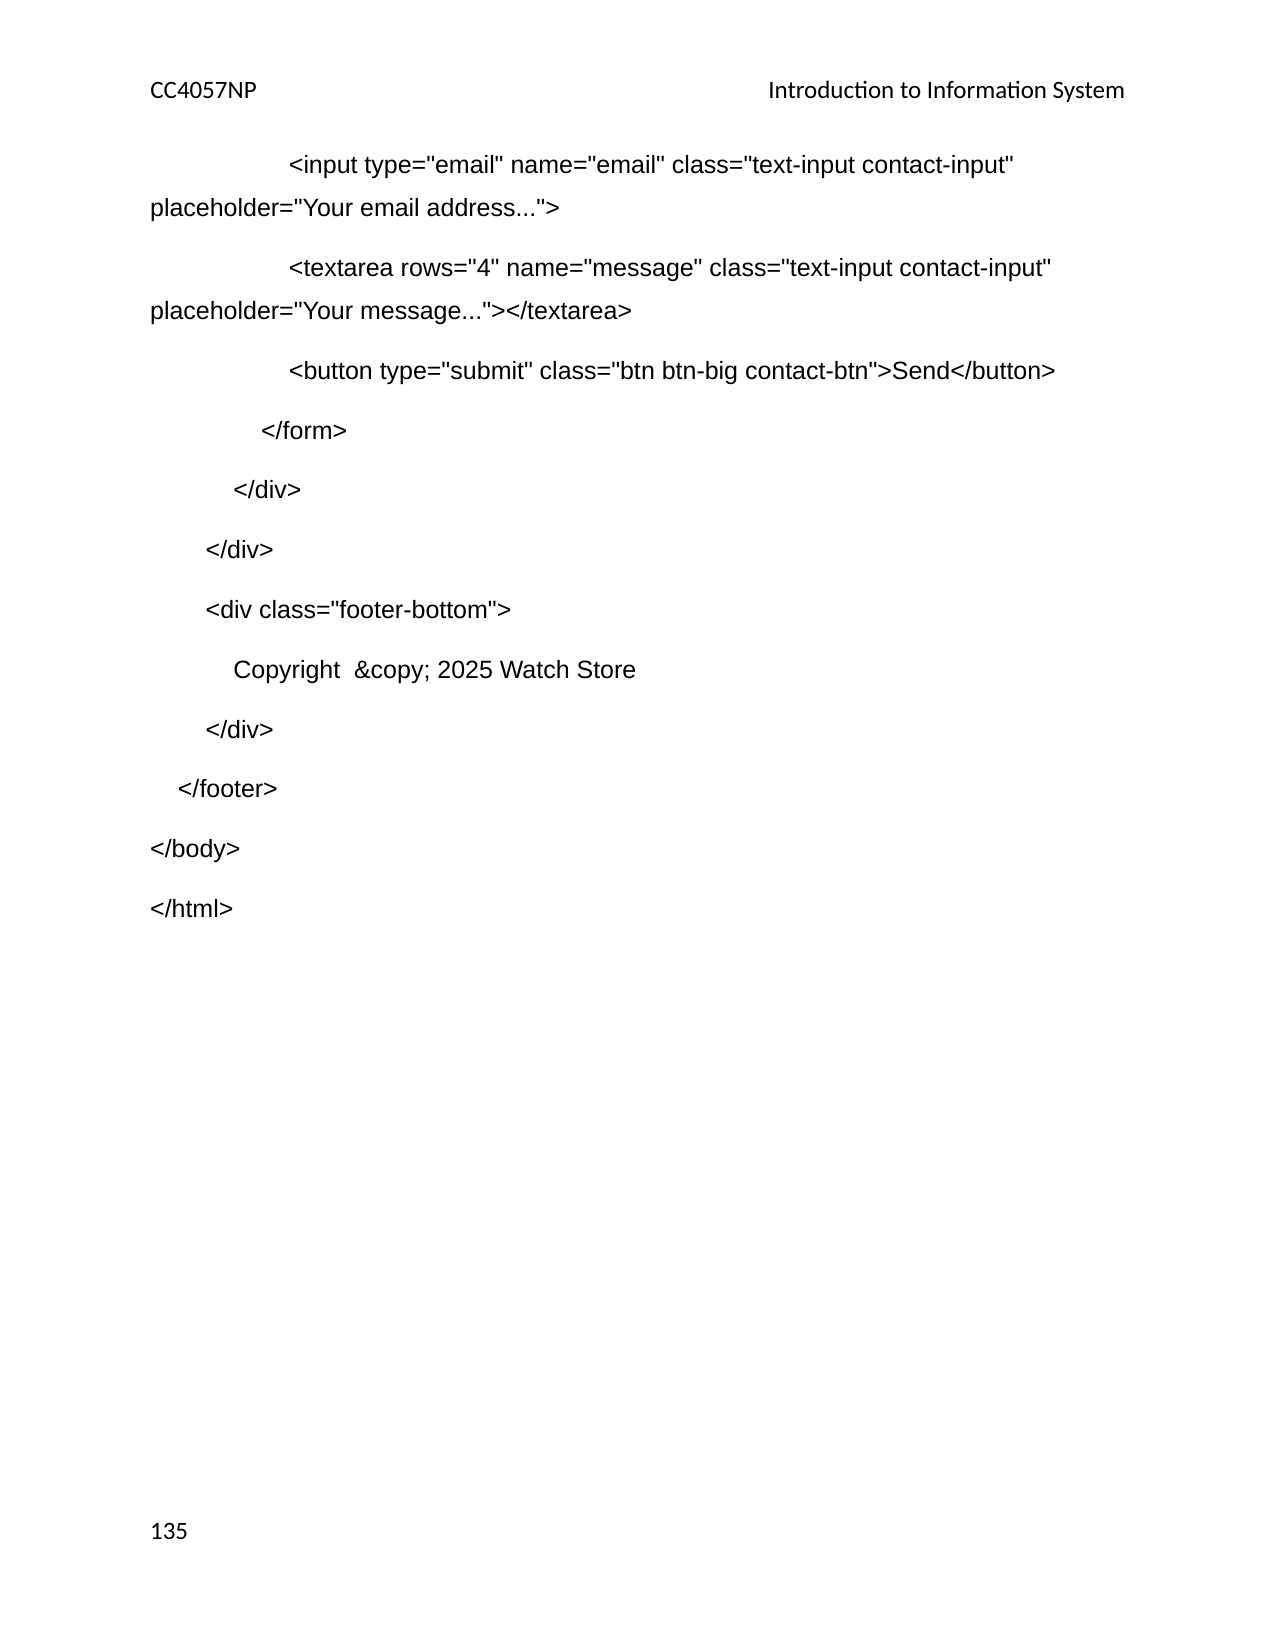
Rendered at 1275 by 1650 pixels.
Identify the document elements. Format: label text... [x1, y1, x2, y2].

text Copyright &copy; 2025 Watch Store [150, 655, 1125, 683]
text <div class="footer-bottom"> [150, 595, 1125, 624]
text <textarea rows="4" name="message" class="text-input contact-input" placeholder="Your message..."></textarea> [150, 253, 1125, 325]
text <input type="email" name="email" class="text-input contact-input" placeholder="Your email address..."> [150, 150, 1125, 222]
text </footer> [150, 774, 1125, 803]
text </body> [150, 834, 1125, 863]
text </div> [150, 714, 1125, 743]
text </div> [150, 475, 1125, 504]
text <button type="submit" class="btn btn-big contact-btn">Send</button> [150, 356, 1125, 384]
text </html> [150, 894, 1125, 923]
text </form> [150, 416, 1125, 444]
text </div> [150, 535, 1125, 564]
